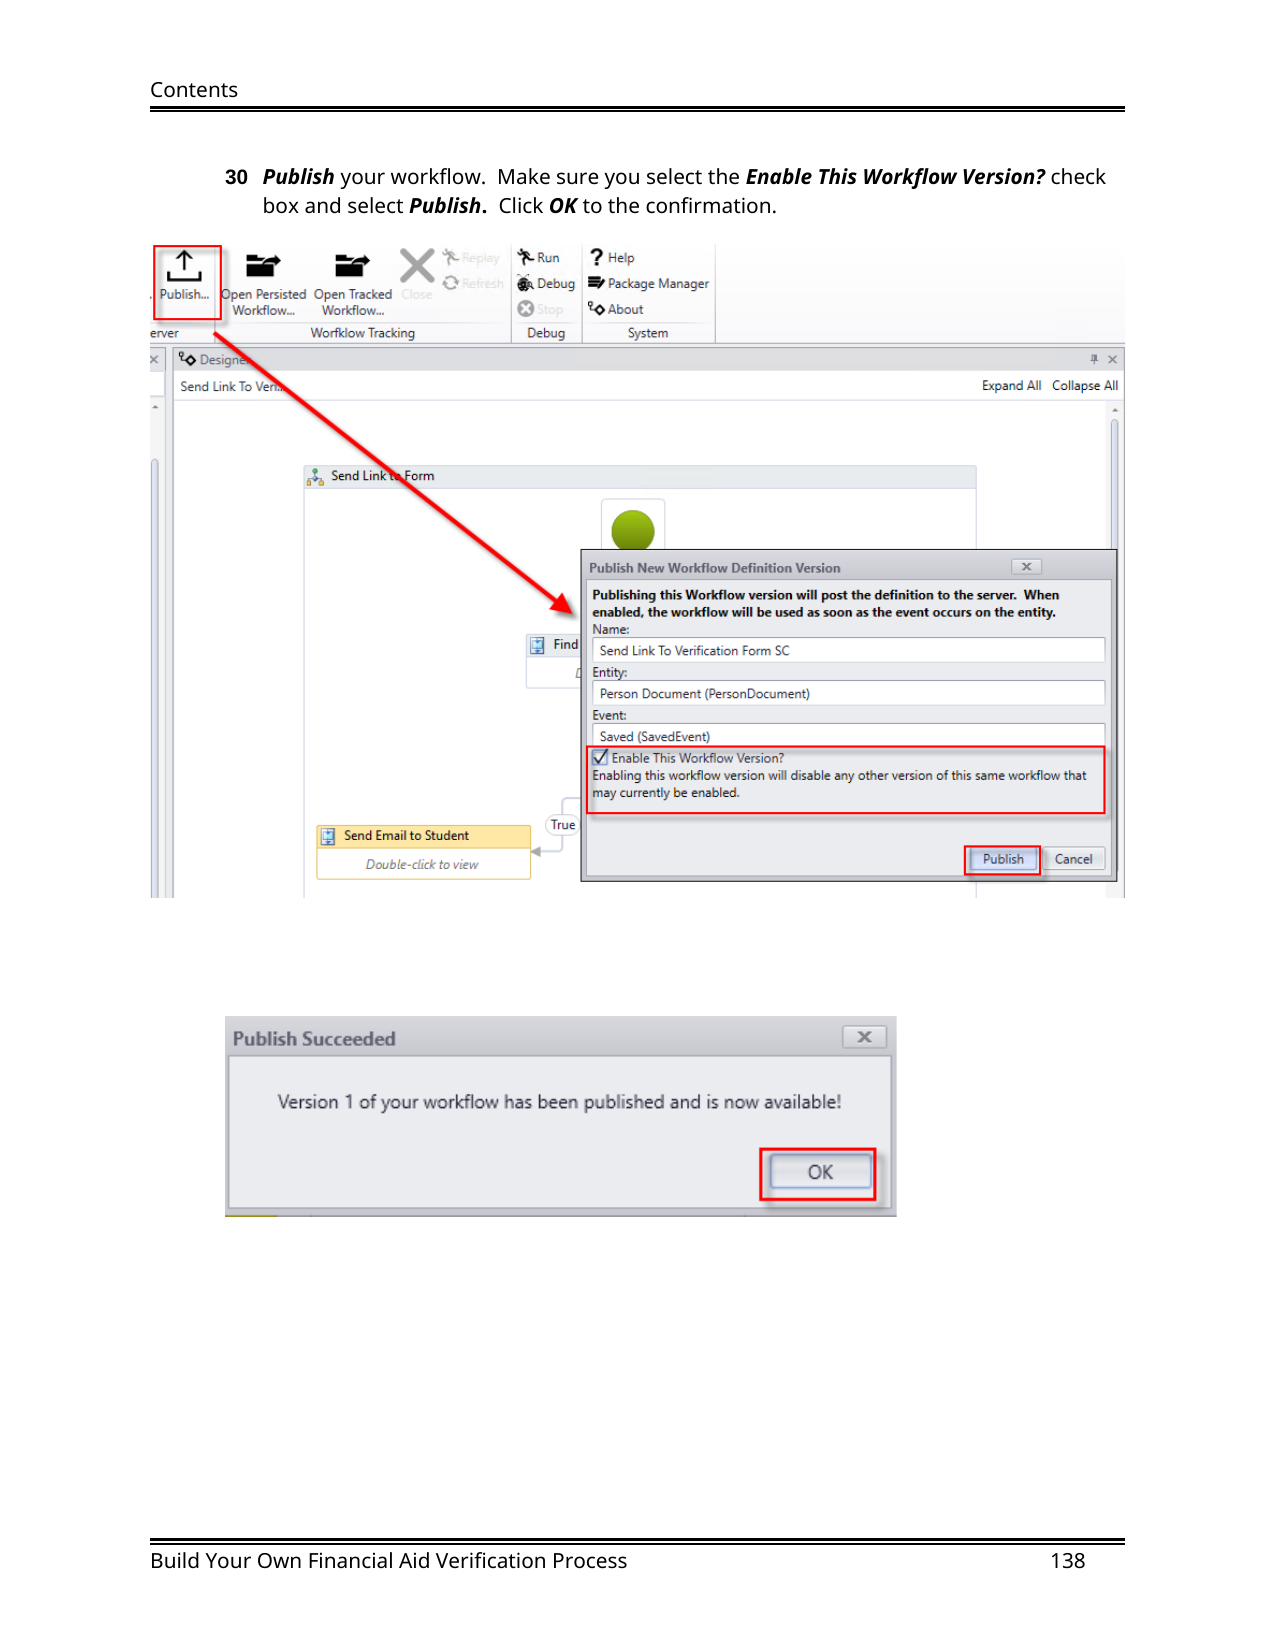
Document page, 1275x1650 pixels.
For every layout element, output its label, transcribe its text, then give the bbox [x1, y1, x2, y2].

text Publish your workflow. Make sure you select the Enable This Workflow Version? check box and select Publish. Click OK to the confirmation. [225, 162, 1125, 219]
picture [150, 244, 1125, 898]
picture [225, 1016, 897, 1217]
